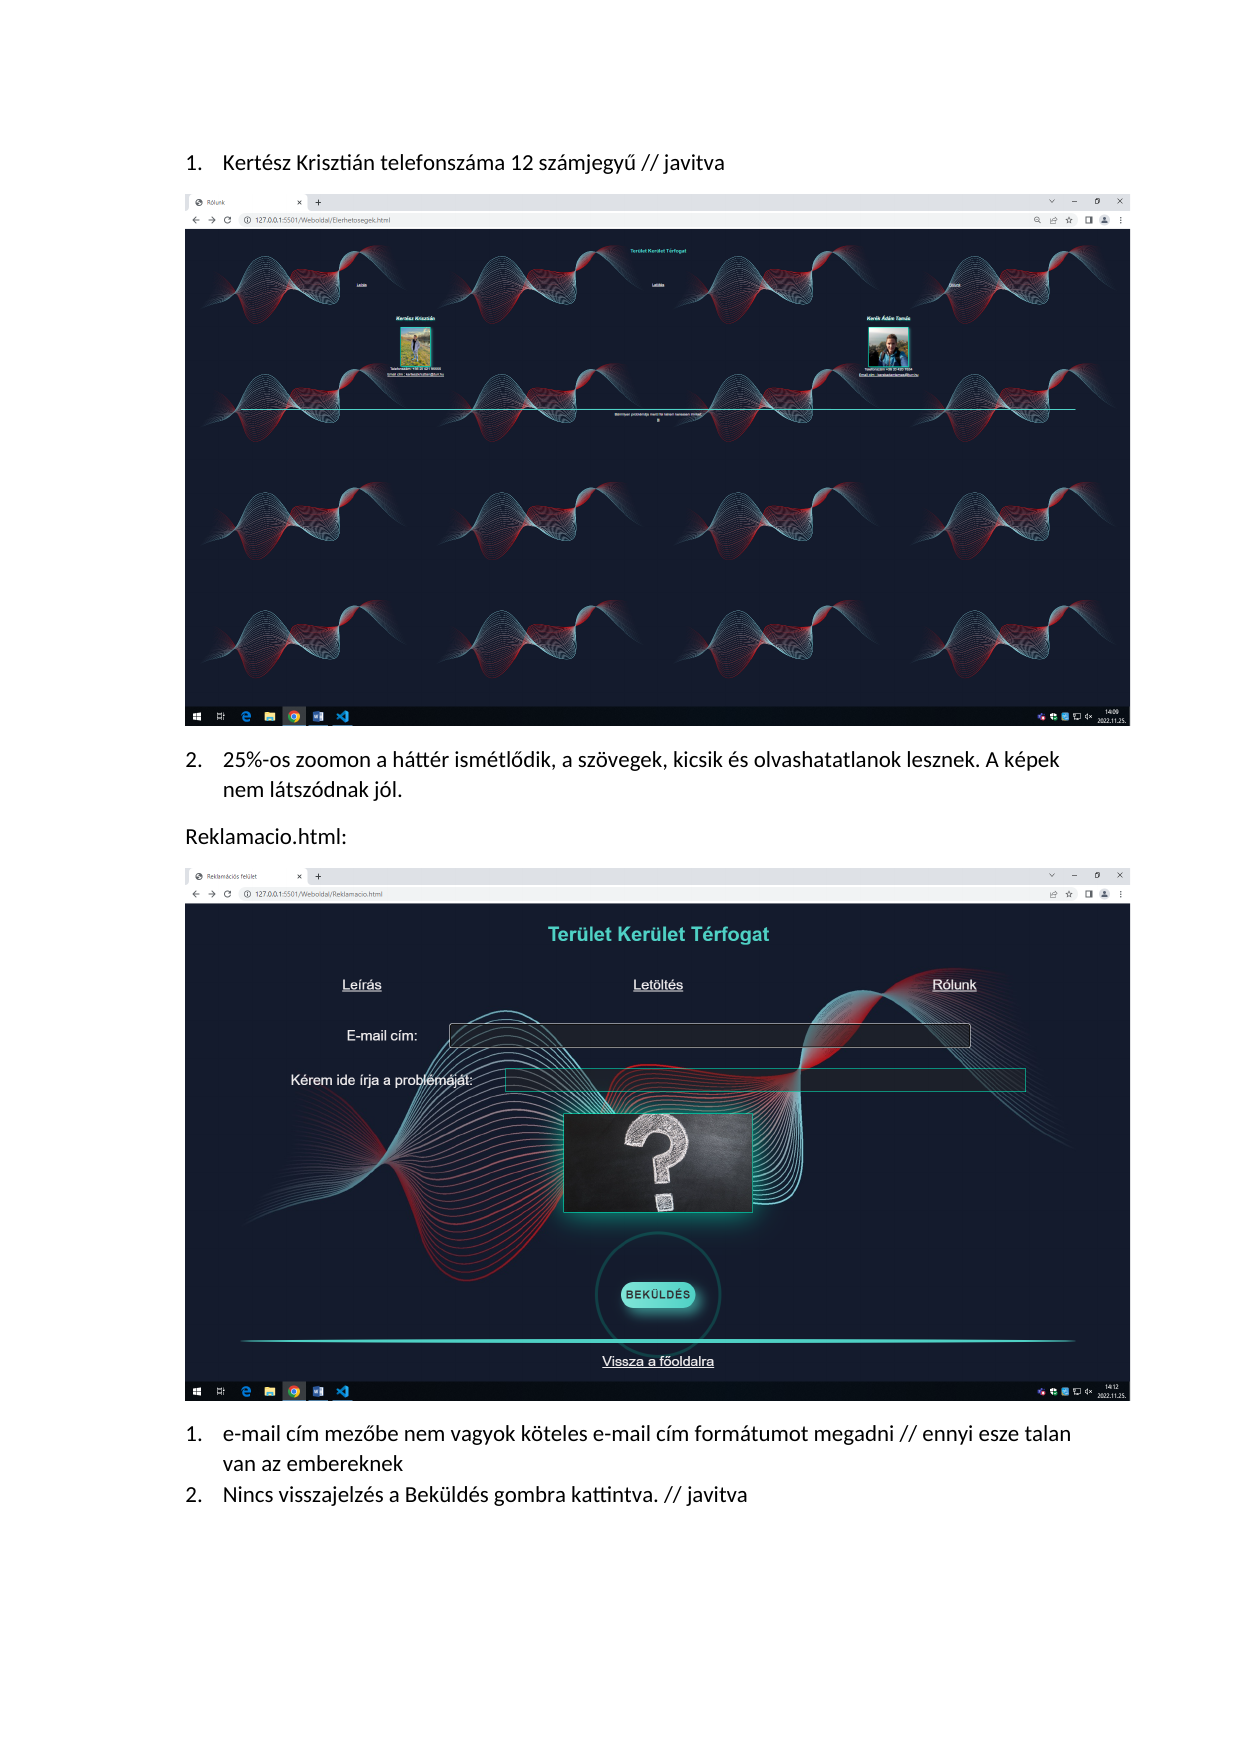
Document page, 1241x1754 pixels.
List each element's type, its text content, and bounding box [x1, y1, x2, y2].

list Kertész Krisztián telefonszáma 12 számjegyű // javitva [185, 148, 1093, 176]
list 25%-os zoomon a háttér ismétlődik, a szövegek, kicsik és olvashatatlanok lesznek. A képek nem látszódnak jól. [185, 745, 1093, 803]
picture [185, 194, 1130, 726]
text Reklamacio.html: [185, 822, 1093, 850]
list Nincs visszajelzés a Beküldés gombra kattintva. // javitva [185, 1480, 1093, 1508]
list e-mail cím mezőbe nem vagyok köteles e-mail cím formátumot megadni // ennyi esze talan van az embereknek [185, 1419, 1093, 1477]
picture [185, 868, 1130, 1401]
